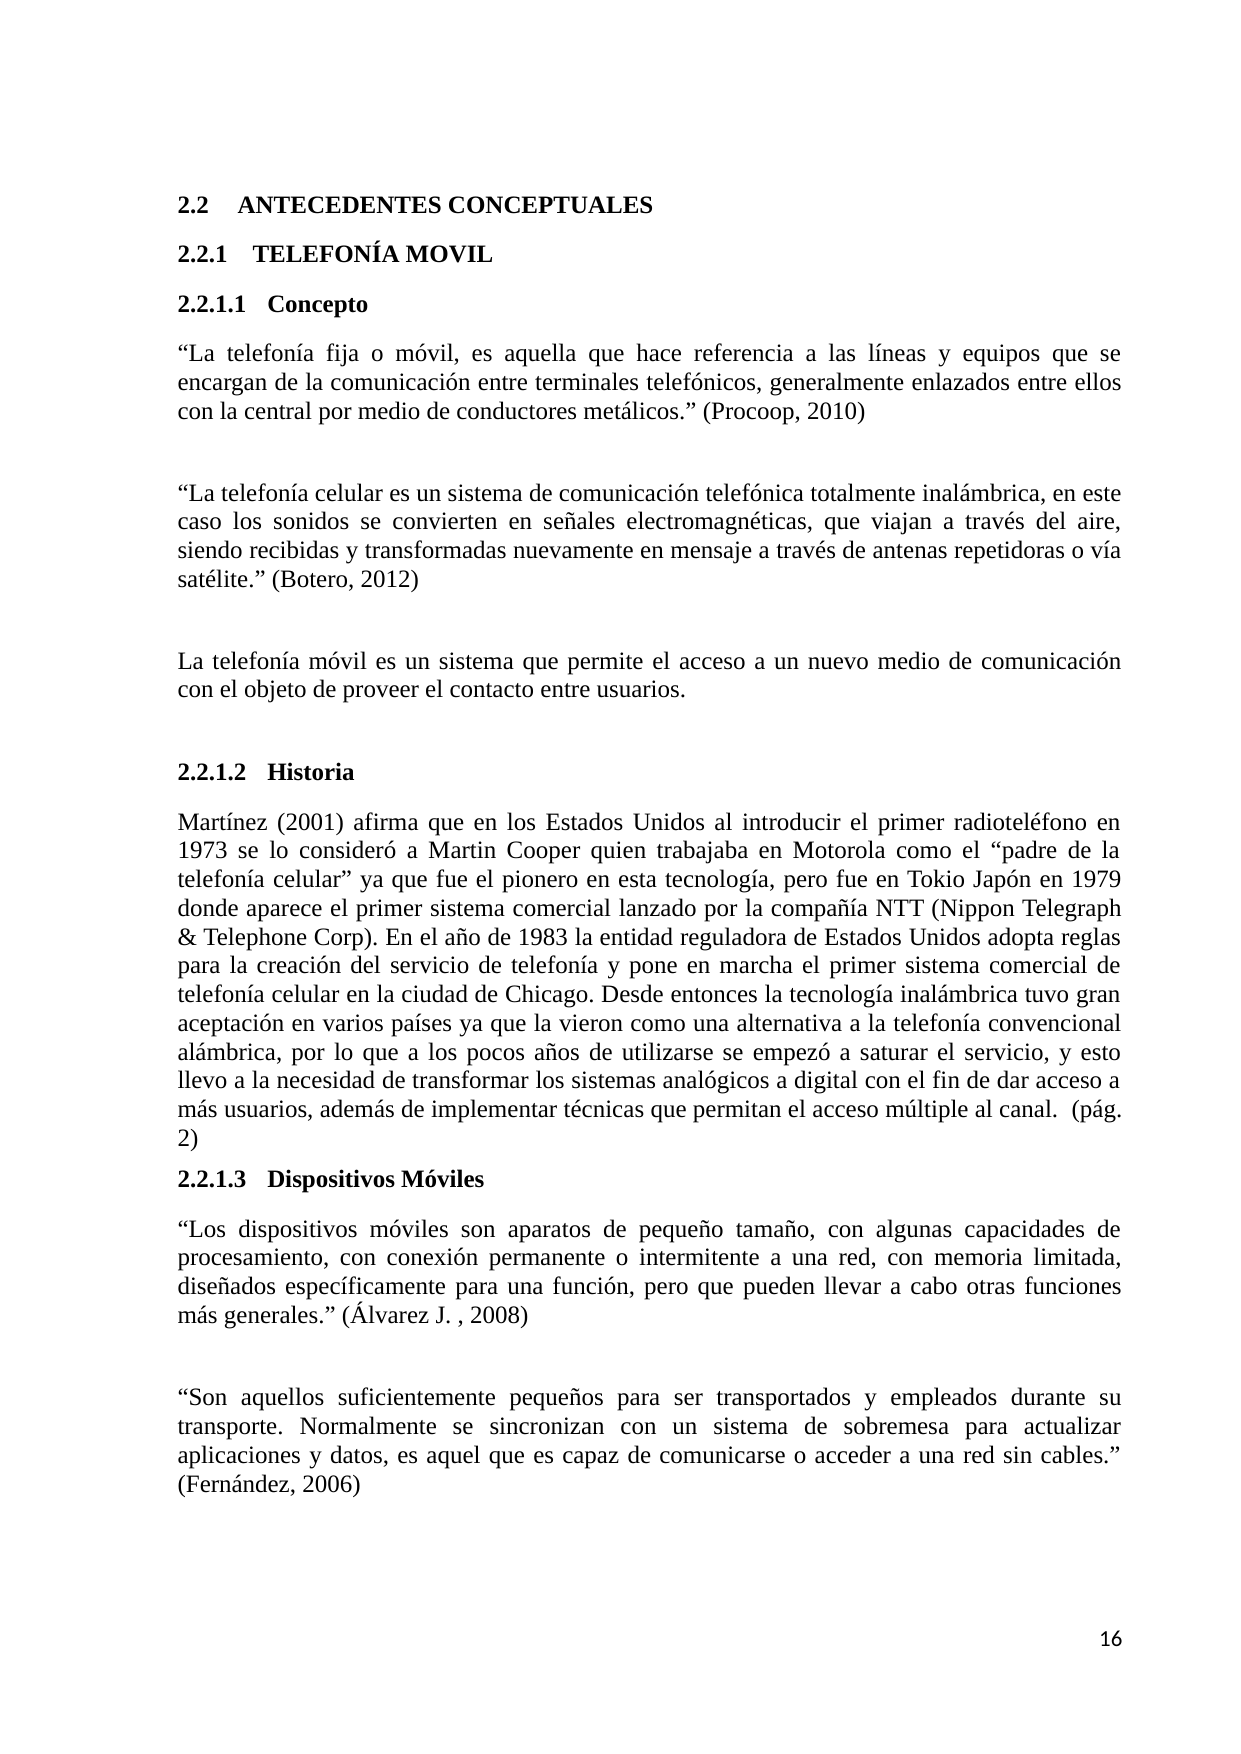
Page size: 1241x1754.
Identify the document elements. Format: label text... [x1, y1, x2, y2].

text “La telefonía fija o móvil, es aquella que hace referencia a las líneas y equipos que se encargan de la comunicación entre terminales telefónicos, generalmente enlazados entre ellos con la central por medio de conductores metálicos.” [177, 338, 1122, 425]
subtitle Historia [177, 757, 1122, 786]
text Martínez (2001) afirma que en los Estados Unidos al introducir el primer radioteléfono en 1973 se lo consideró a Martin Cooper quien trabajaba en Motorola como el “padre de la telefonía celular” ya que fue el pionero en esta tecnología, pero fue en Tokio Japón en 1979 donde aparece el primer sistema comercial lanzado por la compañía NTT (Nippon Telegraph & Telephone Corp). En el año de 1983 la entidad reguladora de Estados Unidos adopta reglas para la creación del servicio de telefonía y pone en marcha el primer sistema comercial de telefonía celular en la ciudad de Chicago. Desde entonces la tecnología inalámbrica tuvo gran aceptación en varios países ya que la vieron como una alternativa a la telefonía convencional alámbrica, por lo que a los pocos años de utilizarse se empezó a saturar el servicio, y esto llevo a la necesidad de transformar los sistemas analógicos a digital con el fin de dar acceso a más usuarios, además de implementar técnicas que permitan el acceso múltiple al canal. [177, 807, 1122, 1152]
subtitle Dispositivos Móviles [177, 1164, 1122, 1193]
text “La telefonía celular es un sistema de comunicación telefónica totalmente inalámbrica, en este caso los sonidos se convierten en señales electromagnéticas, que viajan a través del aire, siendo recibidas y transformadas nuevamente en mensaje a través de antenas repetidoras o vía satélite.” [265, 564, 1122, 593]
subtitle TELEFONÍA MOVIL [177, 239, 1122, 268]
subtitle Concepto [177, 289, 1122, 318]
text “Son aquellos suficientemente pequeños para ser transportados y empleados durante su transporte. Normalmente se sincronizan con un sistema de sobremesa para actualizar aplicaciones y datos, es aquel que es capaz de comunicarse o acceder a una red sin cables.” [177, 1382, 1122, 1497]
text “Los dispositivos móviles son aparatos de pequeño tamaño, con algunas capacidades de procesamiento, con conexión permanente o intermitente a una red, con memoria limitada, diseñados específicamente para una función, pero que pueden llevar a cabo otras funciones más generales.” [177, 1214, 1122, 1329]
text La telefonía móvil es un sistema que permite el acceso a un nuevo medio de comunicación con el objeto de proveer el contacto entre usuarios. [177, 646, 1122, 703]
subtitle ANTECEDENTES CONCEPTUALES [177, 190, 1122, 218]
